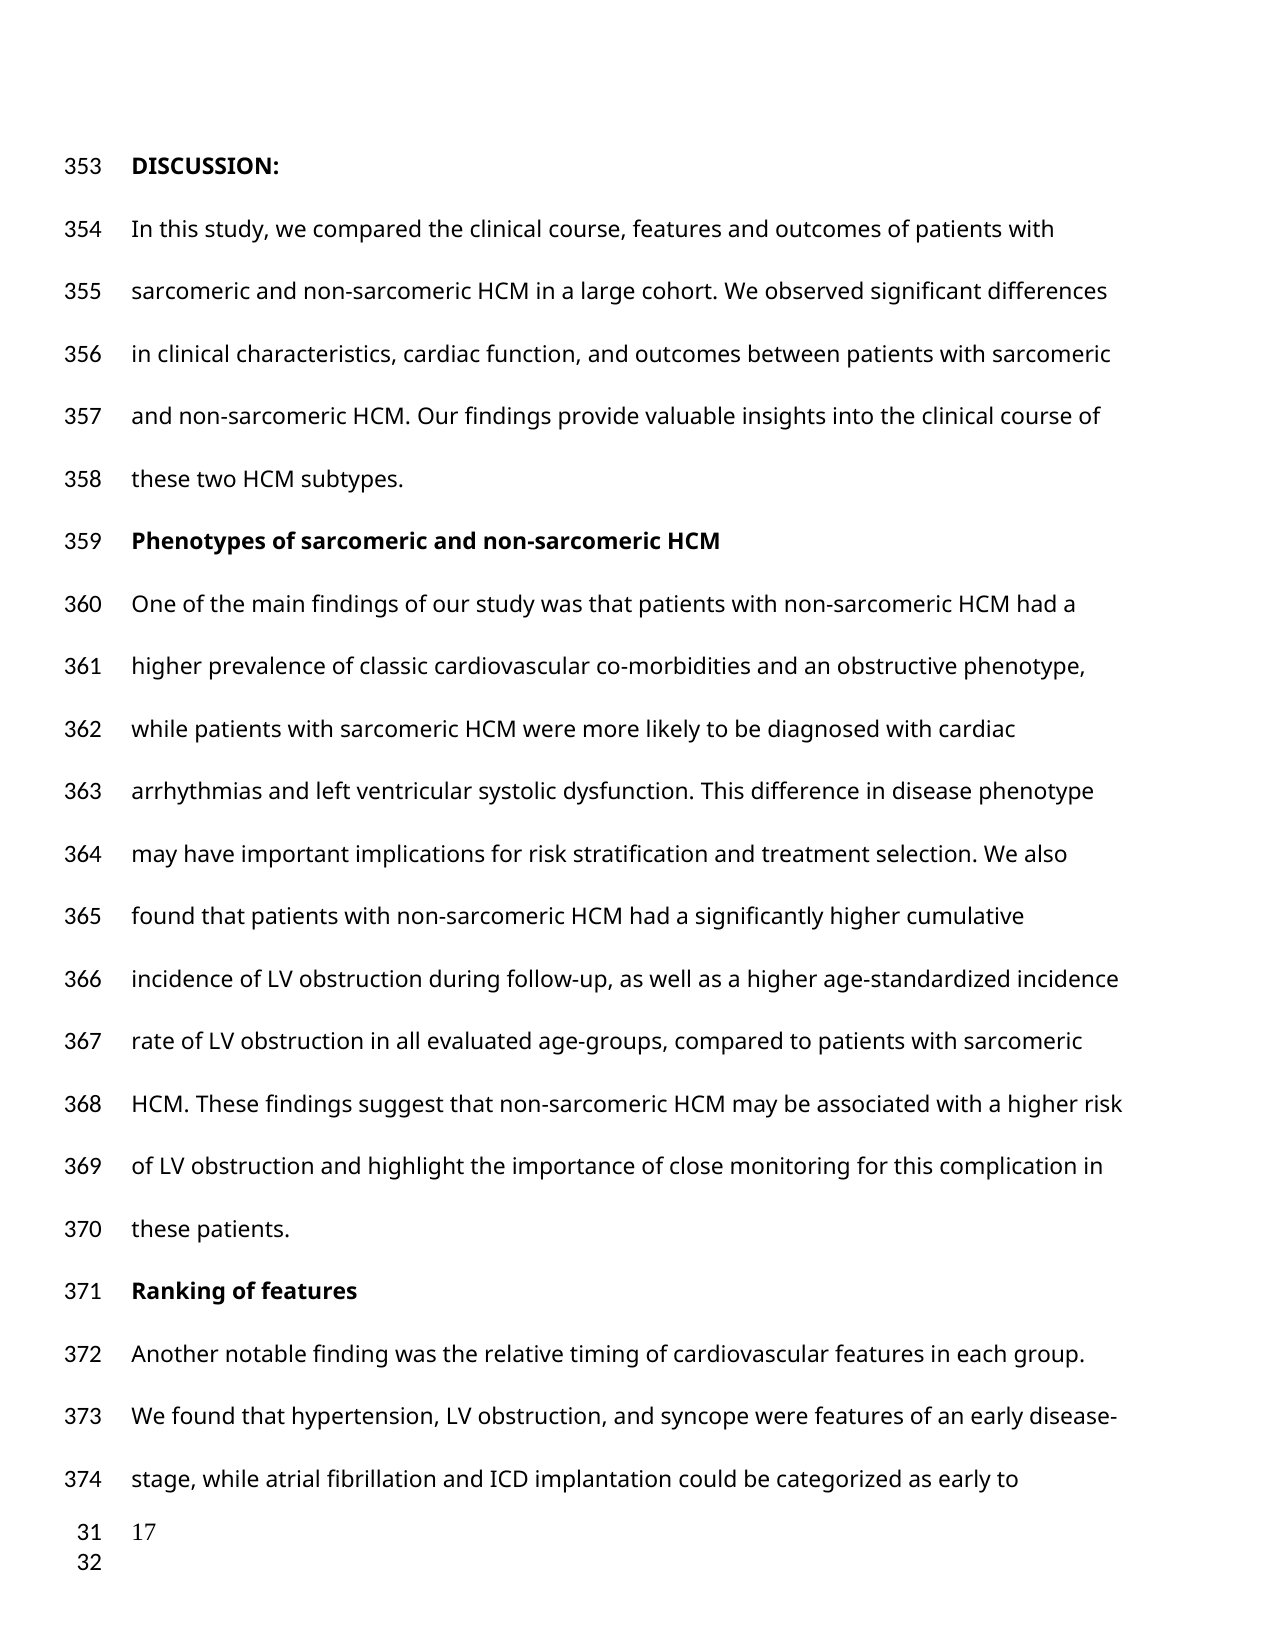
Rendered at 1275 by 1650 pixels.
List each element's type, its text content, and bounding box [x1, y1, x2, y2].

text Phenotypes of sarcomeric and non-sarcomeric HCM [131, 525, 1125, 556]
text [131, 1337, 1125, 1494]
text DISCUSSION: [131, 150, 1125, 181]
text In this study, we compared the clinical course, features and outcomes of patients with sarcomeric and non-sarcomeric HCM in a large cohort. We observed significant differences in clinical characteristics, cardiac function, and outcomes between patients with sarcomeric and non-sarcomeric HCM. Our findings provide valuable insights into the clinical course of these two HCM subtypes. [131, 212, 1125, 494]
text Ranking of features [131, 1275, 1125, 1306]
text One of the main findings of our study was that patients with non-sarcomeric HCM had a higher prevalence of classic cardiovascular co-morbidities and an obstructive phenotype, while patients with sarcomeric HCM were more likely to be diagnosed with cardiac arrhythmias and left ventricular systolic dysfunction. This difference in disease phenotype may have important implications for risk stratification and treatment selection. We also found that patients with non-sarcomeric HCM had a significantly higher cumulative incidence of LV obstruction during follow-up, as well as a higher age-standardized incidence rate of LV obstruction in all evaluated age-groups, compared to patients with sarcomeric HCM. These findings suggest that non-sarcomeric HCM may be associated with a higher risk of LV obstruction and highlight the importance of close monitoring for this complication in these patients. [131, 587, 1125, 1244]
